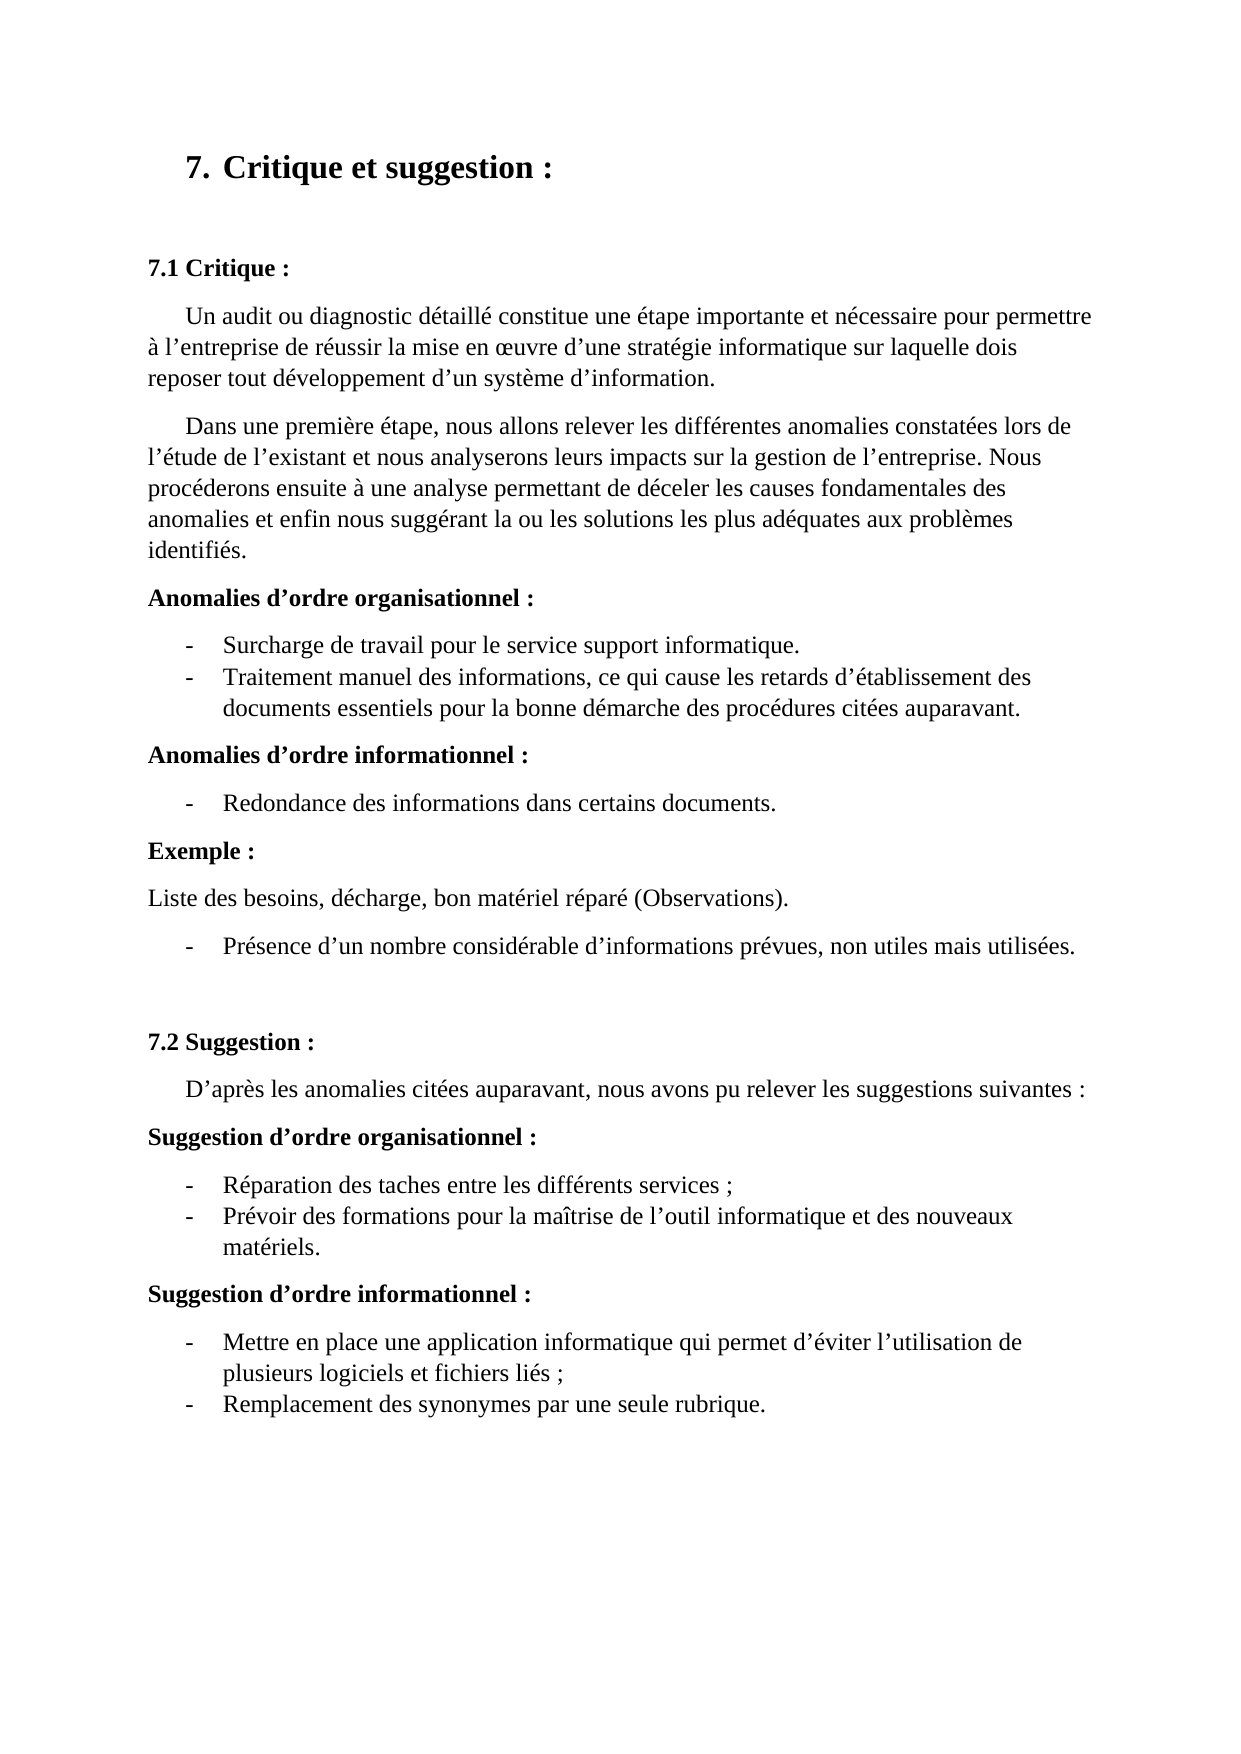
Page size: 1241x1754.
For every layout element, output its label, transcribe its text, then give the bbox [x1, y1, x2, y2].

list Surcharge de travail pour le service support informatique. [185, 631, 1093, 659]
list Critique et suggestion : [185, 148, 1093, 186]
text Dans une première étape, nous allons relever les différentes anomalies constatées lors de l’étude de l’existant et nous analyserons leurs impacts sur la gestion de l’entreprise. Nous procéderons ensuite à une analyse permettant de déceler les causes fondamentales des anomalies et enfin nous suggérant la ou les solutions les plus adéquates aux problèmes identifiés. [148, 411, 1093, 564]
list Traitement manuel des informations, ce qui cause les retards d’établissement des documents essentiels pour la bonne démarche des procédures citées auparavant. [185, 662, 1093, 721]
text Liste des besoins, décharge, bon matériel réparé (Observations). [148, 883, 1093, 912]
list Prévoir des formations pour la maîtrise de l’outil informatique et des nouveaux matériels. [185, 1201, 1093, 1261]
list Présence d’un nombre considérable d’informations prévues, non utiles mais utilisées. [185, 931, 1093, 960]
text Anomalies d’ordre organisationnel : [148, 583, 1093, 612]
list Remplacement des synonymes par une seule rubrique. [185, 1389, 1093, 1418]
list Mettre en place une application informatique qui permet d’éviter l’utilisation de plusieurs logiciels et fichiers liés ; [185, 1327, 1093, 1387]
text Exemple : [148, 836, 1093, 864]
text Anomalies d’ordre informationnel : [148, 740, 1093, 769]
text 7.2 Suggestion : [148, 1027, 1093, 1055]
text D’après les anomalies citées auparavant, nous avons pu relever les suggestions suivantes : [148, 1074, 1093, 1103]
text Un audit ou diagnostic détaillé constitue une étape importante et nécessaire pour permettre à l’entreprise de réussir la mise en œuvre d’une stratégie informatique sur laquelle dois reposer tout développement d’un système d’information. [148, 301, 1093, 392]
text Suggestion d’ordre organisationnel : [148, 1122, 1093, 1151]
list Redondance des informations dans certains documents. [185, 788, 1093, 817]
list Réparation des taches entre les différents services ; [185, 1170, 1093, 1198]
text Suggestion d’ordre informationnel : [148, 1279, 1093, 1308]
text 7.1 Critique : [148, 253, 1093, 282]
